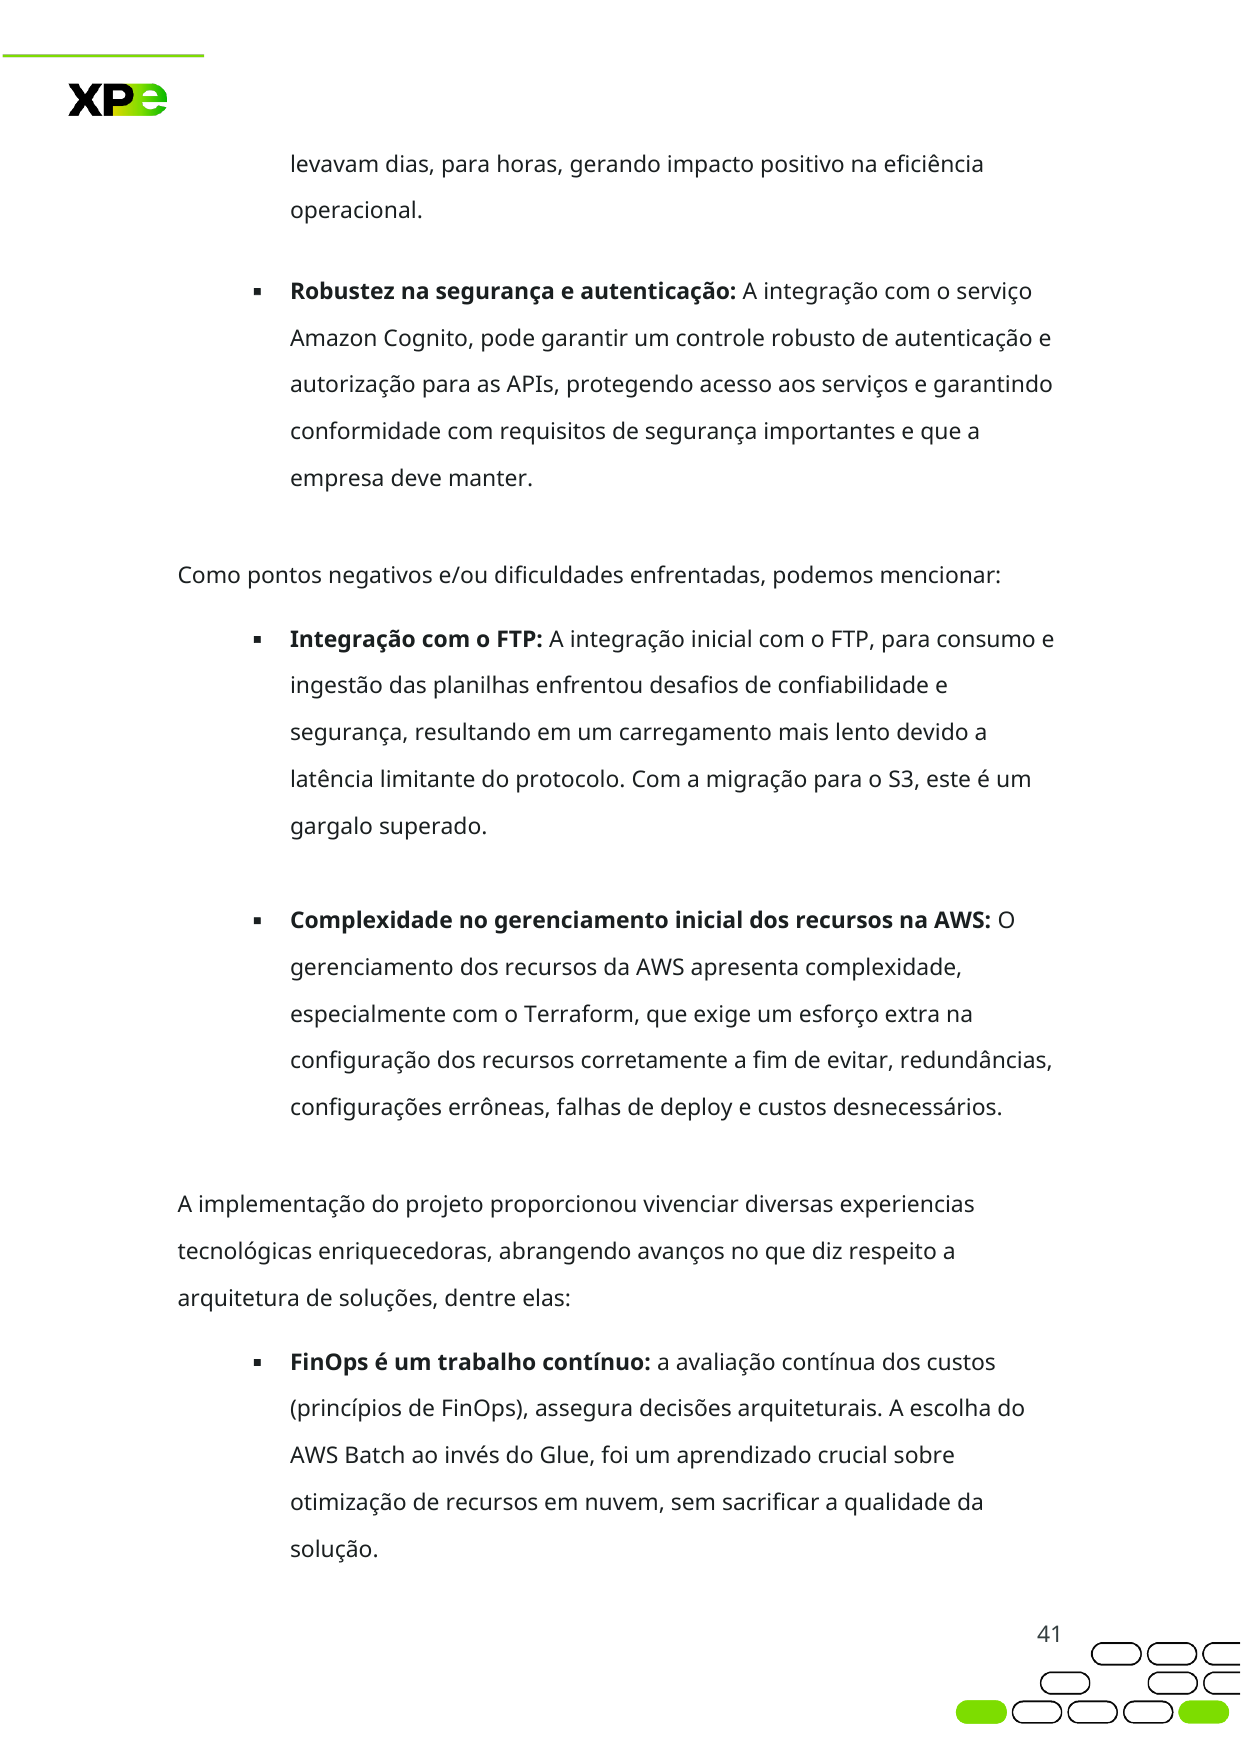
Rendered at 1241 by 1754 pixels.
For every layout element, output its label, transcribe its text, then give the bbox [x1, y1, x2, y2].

picture [955, 1642, 1241, 1724]
list Robustez na segurança e autenticação: A integração com o serviço Amazon Cognito, pode garantir um controle robusto de autenticação e autorização para as APIs, protegendo acesso aos serviços e garantindo conformidade com requisitos de segurança importantes e que a empresa deve manter. [252, 275, 1063, 493]
text A implementação do projeto proporcionou vivenciar diversas experiencias tecnológicas enriquecedoras, abrangendo avanços no que diz respeito a arquitetura de soluções, dentre elas: [177, 1188, 1063, 1313]
text Como pontos negativos e/ou dificuldades enfrentadas, podemos mencionar: [177, 559, 1063, 590]
list Complexidade no gerenciamento inicial dos recursos na AWS: O gerenciamento dos recursos da AWS apresenta complexidade, especialmente com o Terraform, que exige um esforço extra na configuração dos recursos corretamente a fim de evitar, redundâncias, configurações errôneas, falhas de deploy e custos desnecessários. [252, 904, 1063, 1123]
list Integração com o FTP: A integração inicial com o FTP, para consumo e ingestão das planilhas enfrentou desafios de confiabilidade e segurança, resultando em um carregamento mais lento devido a latência limitante do protocolo. Com a migração para o S3, este é um gargalo superado. [252, 623, 1063, 841]
picture [2, 51, 205, 148]
list FinOps é um trabalho contínuo: a avaliação contínua dos custos (princípios de FinOps), assegura decisões arquiteturais. A escolha do AWS Batch ao invés do Glue, foi um aprendizado crucial sobre otimização de recursos em nuvem, sem sacrificar a qualidade da solução. [252, 1346, 1063, 1564]
